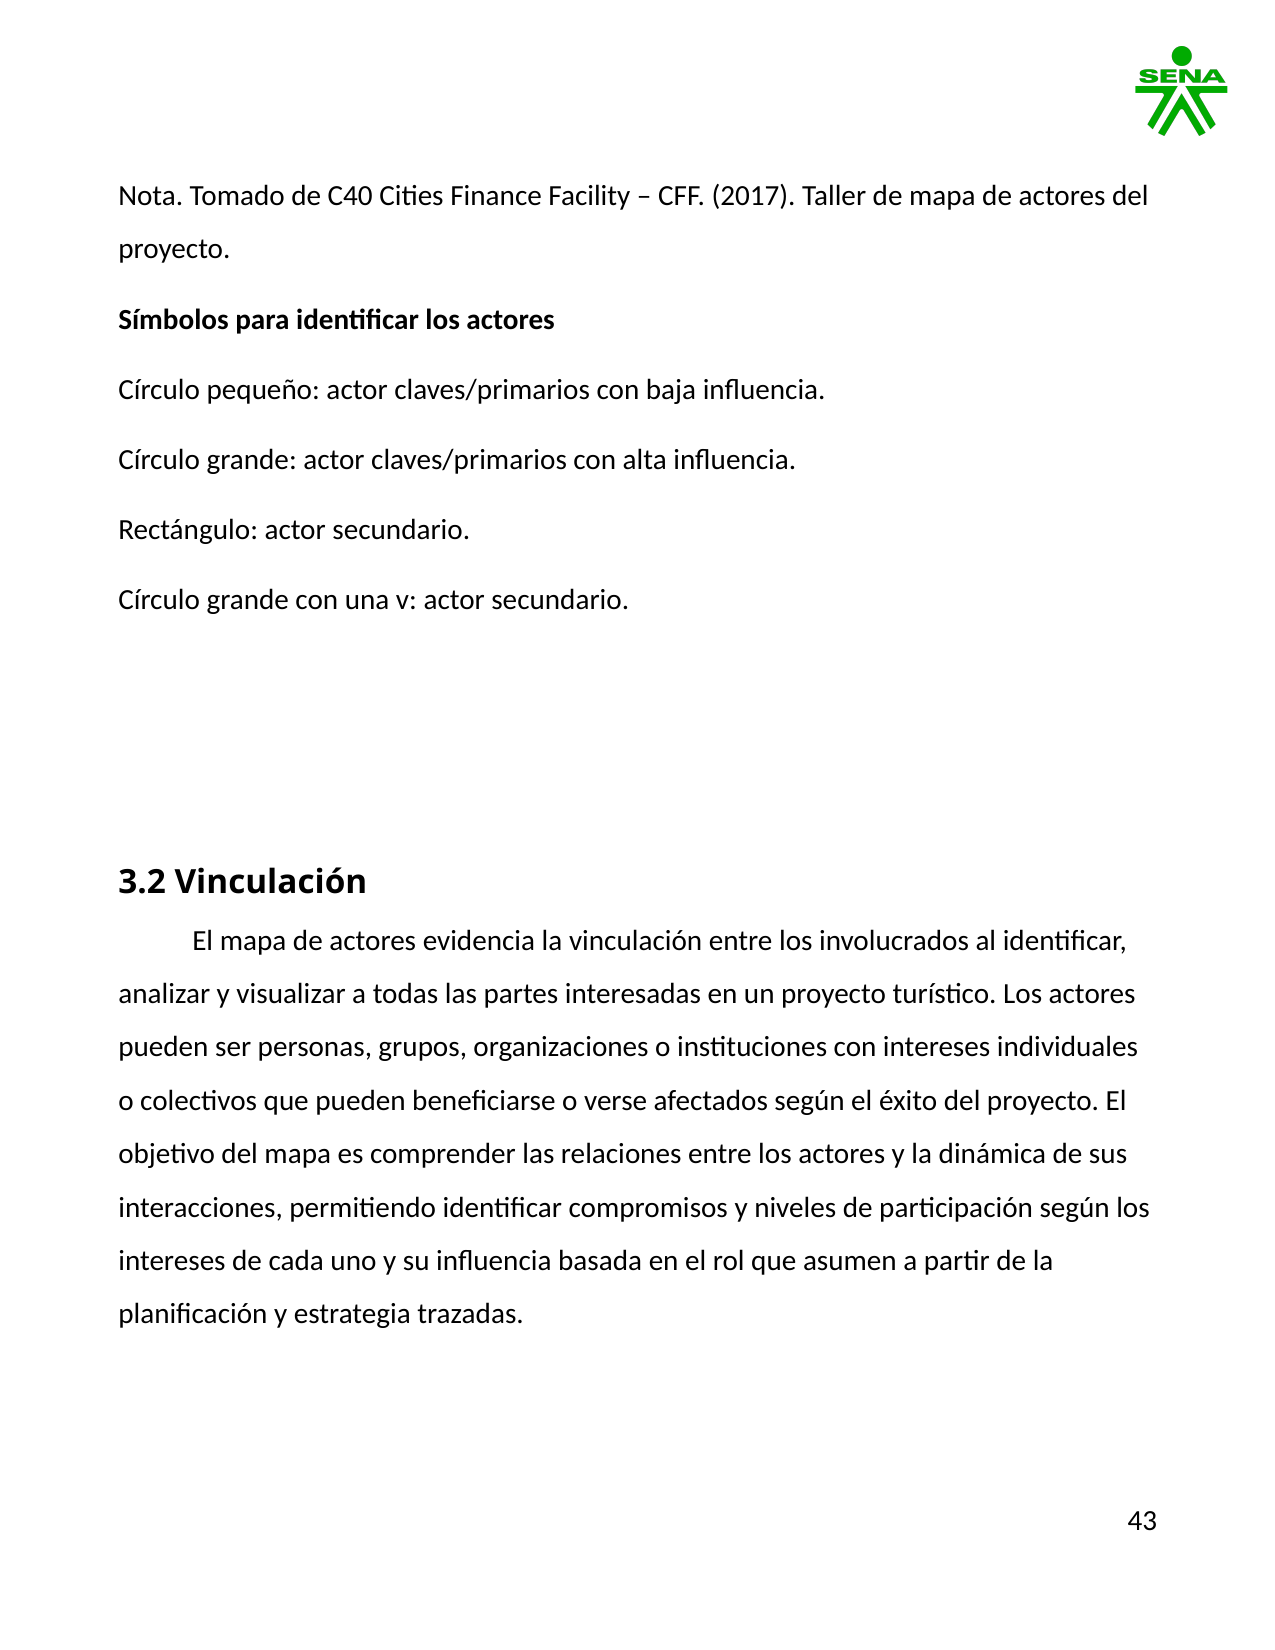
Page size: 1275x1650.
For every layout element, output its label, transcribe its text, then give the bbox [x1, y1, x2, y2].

text Círculo grande: actor claves/primarios con alta influencia. [118, 441, 1157, 477]
text Nota. Tomado de C40 Cities Finance Facility – CFF. (2017). Taller de mapa de actores del proyecto. [118, 177, 1157, 266]
text Círculo pequeño: actor claves/primarios con baja influencia. [118, 371, 1157, 406]
text Símbolos para identificar los actores [118, 301, 1157, 336]
text Círculo grande con una v: actor secundario. [118, 581, 1157, 617]
text Rectángulo: actor secundario. [118, 511, 1157, 547]
picture [1135, 46, 1228, 136]
text El mapa de actores evidencia la vinculación entre los involucrados al identificar, analizar y visualizar a todas las partes interesadas en un proyecto turístico. Los actores pueden ser personas, grupos, organizaciones o instituciones con intereses individuales o colectivos que pueden beneficiarse o verse afectados según el éxito del proyecto. El objetivo del mapa es comprender las relaciones entre los actores y la dinámica de sus interacciones, permitiendo identificar compromisos y niveles de participación según los intereses de cada uno y su influencia basada en el rol que asumen a partir de la planificación y estrategia trazadas. [118, 922, 1157, 1331]
subtitle 3.2 Vinculación [118, 857, 1157, 903]
